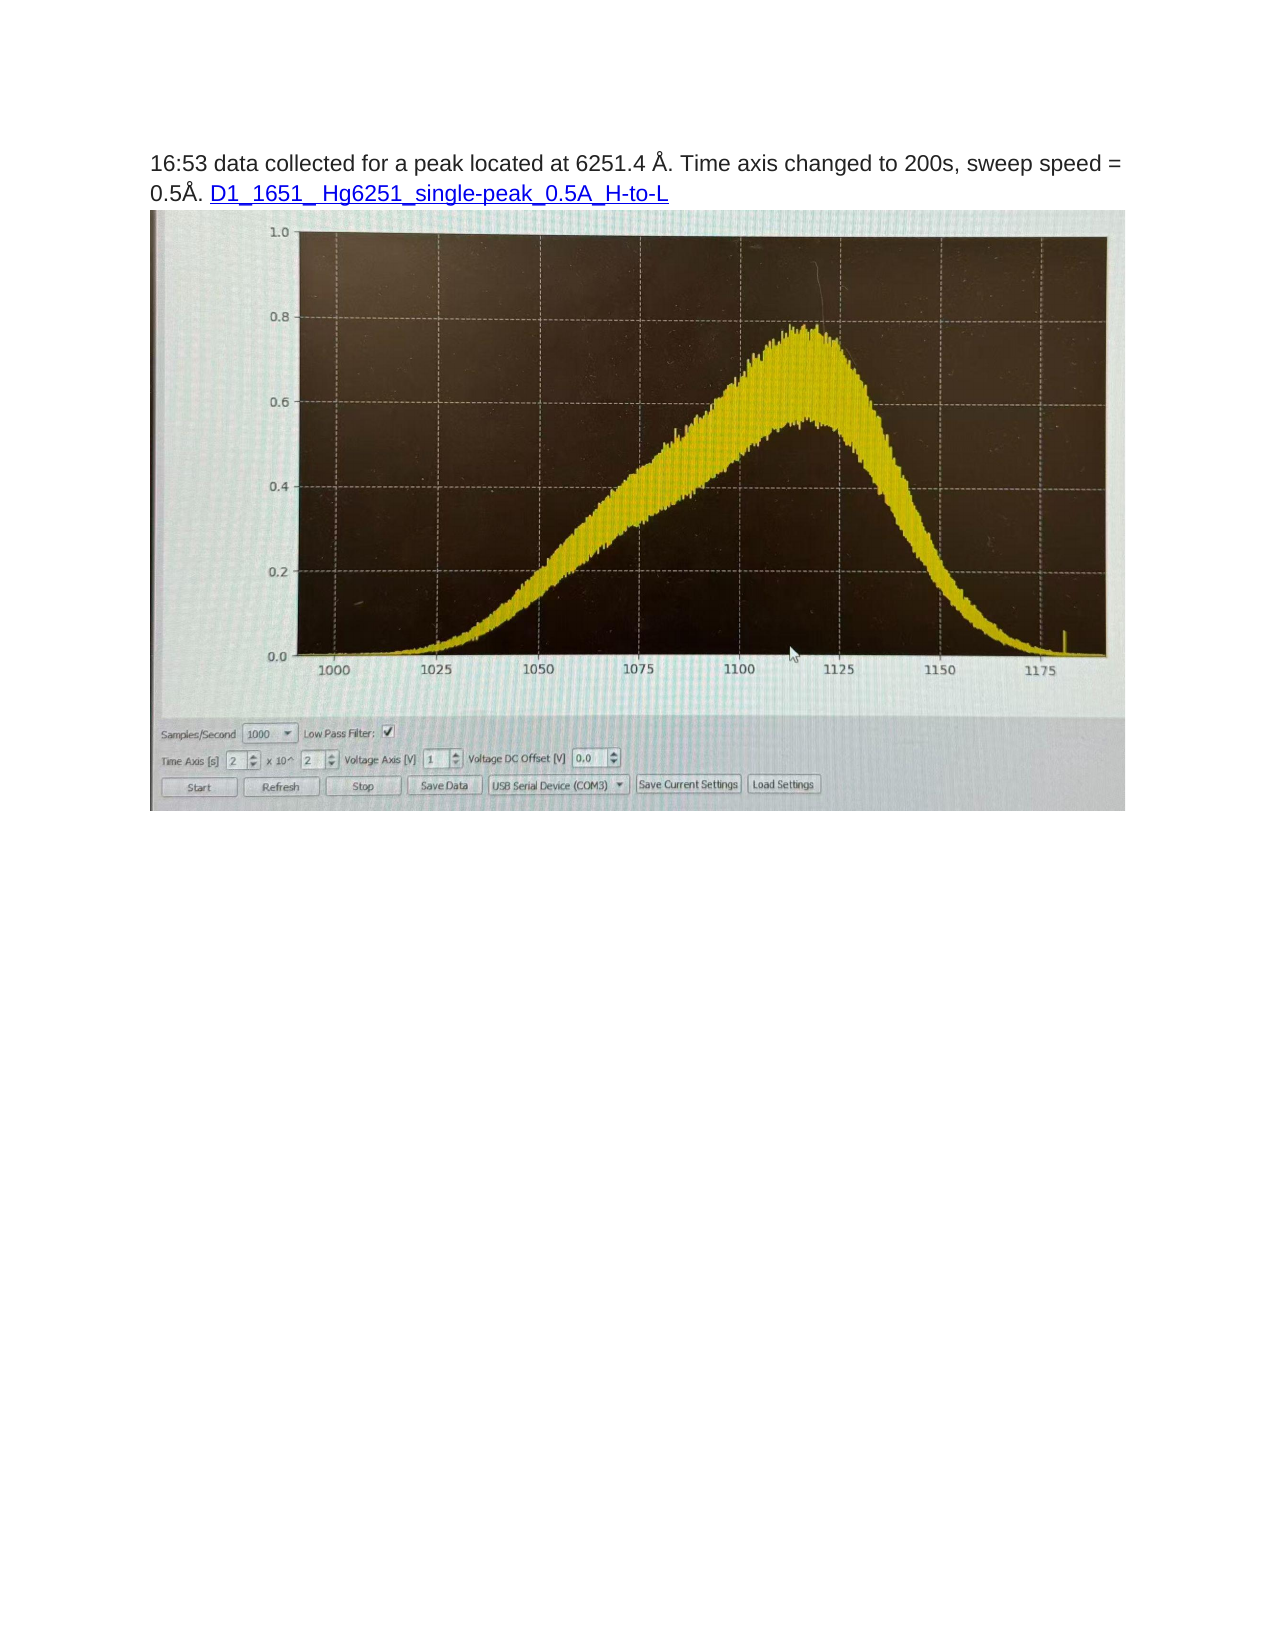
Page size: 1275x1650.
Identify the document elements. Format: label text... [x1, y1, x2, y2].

text 16:53 data collected for a peak located at 6251.4 Å. Time axis changed to 200s, sweep speed = 0.5Å. D1_1651_ Hg6251_single-peak_0.5A_H-to-L [150, 150, 1125, 207]
picture [150, 210, 1125, 811]
